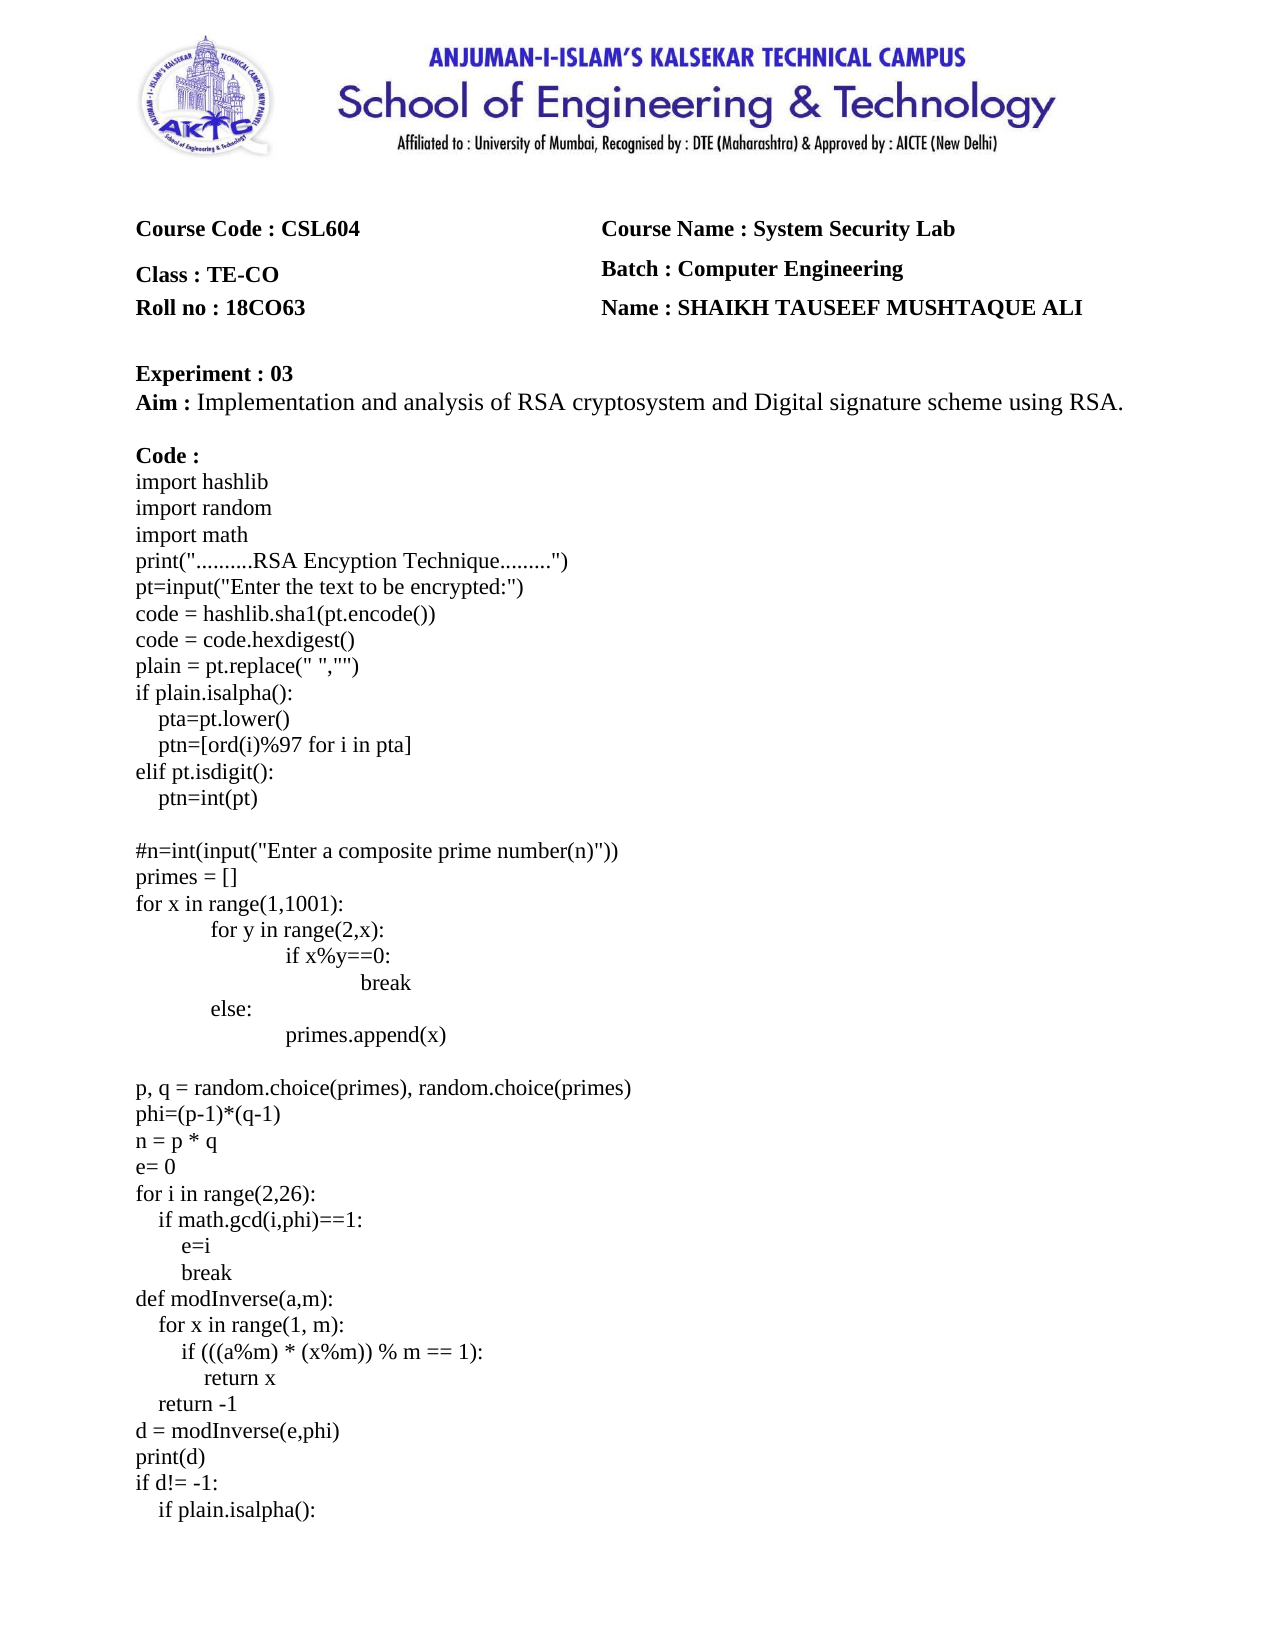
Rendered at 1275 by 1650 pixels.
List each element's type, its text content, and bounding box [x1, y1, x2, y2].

text primes.append(x) [135, 1021, 1160, 1048]
text else: [135, 995, 1160, 1021]
table_header Course Name : System Security Lab [590, 215, 1162, 255]
text import hashlib [135, 468, 1160, 494]
text print(d) [135, 1443, 1160, 1469]
table_header Course Code : CSL604 [124, 215, 590, 255]
text primes = [] [135, 863, 1160, 890]
text for i in range(2,26): [135, 1179, 1160, 1206]
text elif pt.isdigit(): [135, 758, 1160, 784]
text for x in range(1,1001): [135, 890, 1160, 916]
text d = modInverse(e,phi) [135, 1417, 1160, 1443]
text e= 0 [135, 1153, 1160, 1179]
text e=i [135, 1232, 1160, 1259]
text pt=input("Enter the text to be encrypted:") [135, 573, 1160, 600]
text n = p * q [135, 1127, 1160, 1153]
text p, q = random.choice(primes), random.choice(primes) [135, 1074, 1160, 1101]
text ptn=[ord(i)%97 for i in pta] [135, 732, 1160, 758]
text return -1 [135, 1390, 1160, 1417]
text pta=pt.lower() [135, 705, 1160, 732]
text if plain.isalpha(): [135, 1496, 1160, 1522]
table_cell Name : SHAIKH TAUSEEF MUSHTAQUE ALI [590, 294, 1162, 334]
text Code : [135, 442, 1160, 468]
text def modInverse(a,m): [135, 1285, 1160, 1311]
text for y in range(2,x): [135, 916, 1160, 942]
text if d!= -1: [135, 1469, 1160, 1496]
text if plain.isalpha(): [135, 679, 1160, 705]
text return x [135, 1364, 1160, 1390]
text if x%y==0: [135, 942, 1160, 969]
text break [135, 969, 1160, 995]
text Experiment : 03 [135, 360, 1160, 387]
text ptn=int(pt) [135, 784, 1160, 811]
text #n=int(input("Enter a composite prime number(n)")) [135, 837, 1160, 863]
text Aim : Implementation and analysis of RSA cryptosystem and Digital signature scheme using RSA. [135, 387, 1160, 415]
text print("..........RSA Encyption Technique.........") [135, 547, 1160, 573]
text plain = pt.replace(" ","") [135, 652, 1160, 679]
picture [129, 33, 1135, 161]
text if (((a%m) * (x%m)) % m == 1): [135, 1338, 1160, 1364]
text code = code.hexdigest() [135, 626, 1160, 652]
text break [135, 1259, 1160, 1285]
table_cell Batch : Computer Engineering [590, 255, 1162, 294]
text for x in range(1, m): [135, 1311, 1160, 1338]
text phi=(p-1)*(q-1) [135, 1101, 1160, 1127]
table_cell Class : TE-CO [124, 255, 590, 294]
text import math [135, 521, 1160, 547]
text if math.gcd(i,phi)==1: [135, 1206, 1160, 1232]
text code = hashlib.sha1(pt.encode()) [135, 600, 1160, 626]
table_cell Roll no : 18CO63 [124, 294, 590, 334]
text import random [135, 494, 1160, 521]
